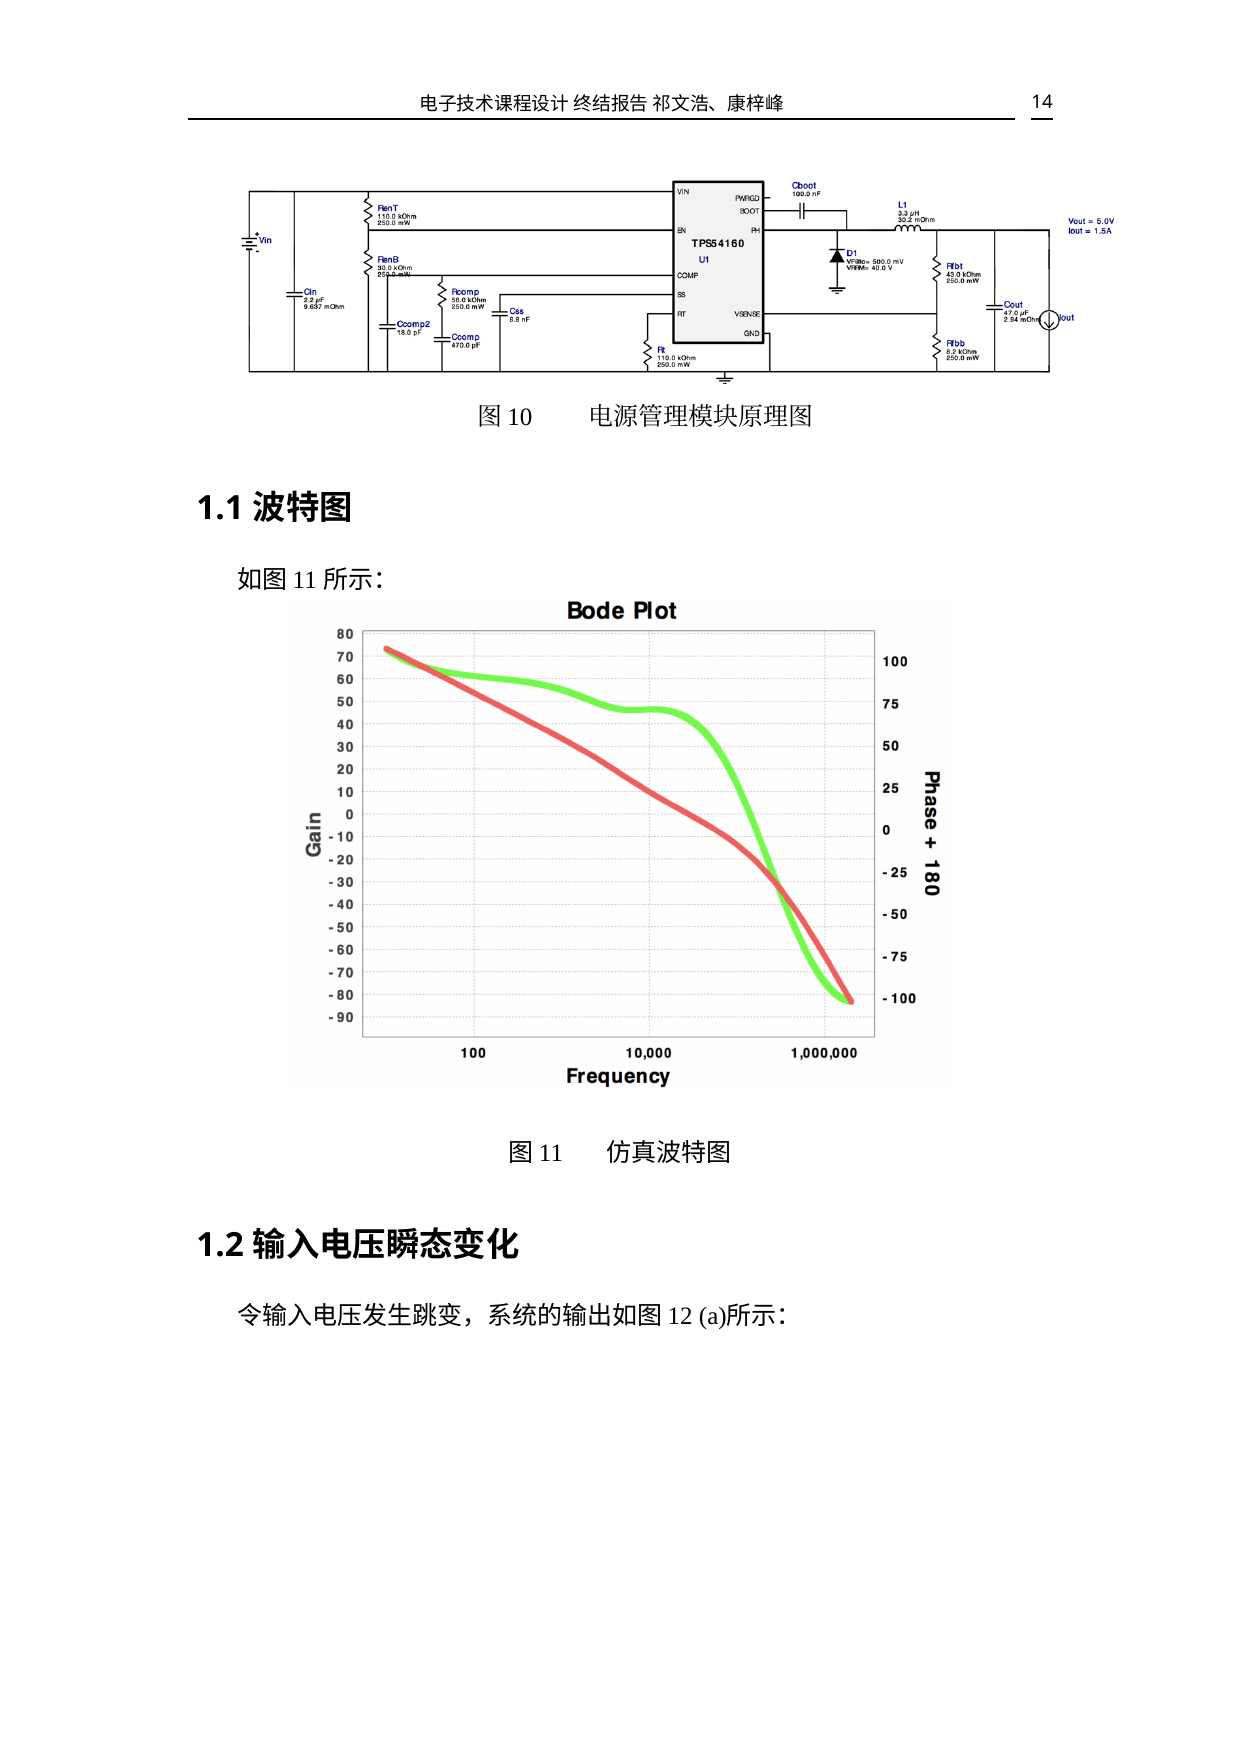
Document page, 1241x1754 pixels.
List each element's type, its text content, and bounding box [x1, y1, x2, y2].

text 1.2 输入电压瞬态变化 [187, 1198, 1053, 1286]
picture [237, 172, 1120, 390]
text 1.1 波特图 [187, 461, 1053, 549]
text 图11 仿真波特图 [187, 1128, 1053, 1173]
text 令输入电压发生跳变，系统的输出如图12 (a)所示： [187, 1292, 1053, 1336]
picture [291, 599, 949, 1088]
text 如图11 所示： [187, 556, 1053, 600]
text 图10 电源管理模块原理图 [187, 392, 1053, 436]
